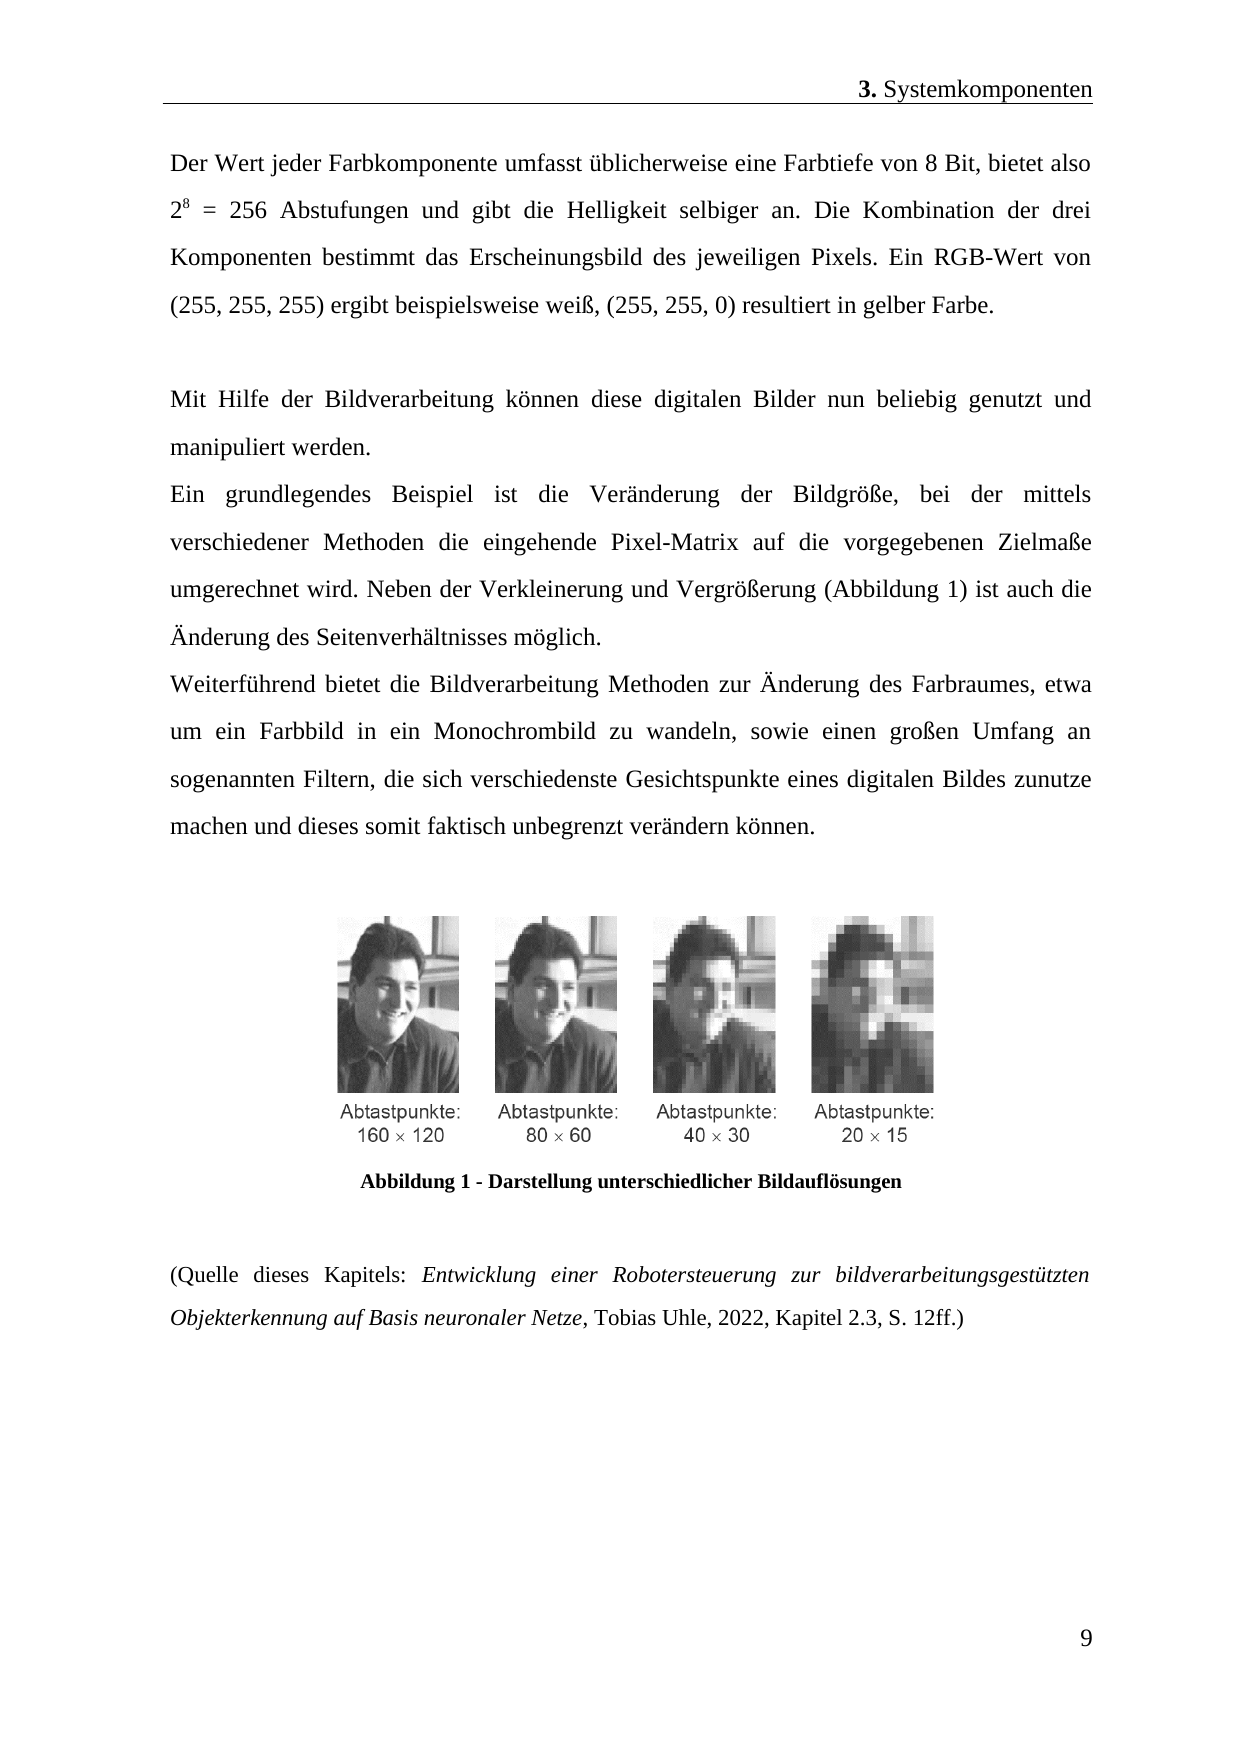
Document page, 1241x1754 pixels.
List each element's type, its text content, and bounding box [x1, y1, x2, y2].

picture [315, 905, 947, 1149]
text Ein grundlegendes Beispiel ist die Veränderung der Bildgröße, bei der mittels verschiedener Methoden die eingehende Pixel-Matrix auf die vorgegebenen Zielmaße umgerechnet wird. Neben der Verkleinerung und Vergrößerung (Abbildung 1) ist auch die Änderung des Seitenverhältnisses möglich. [170, 479, 1093, 650]
text Der Wert jeder Farbkomponente umfasst üblicherweise eine Farbtiefe von 8 Bit, bietet also 28 = 256 Abstufungen und gibt die Helligkeit selbiger an. Die Kombination der drei Komponenten bestimmt das Erscheinungsbild des jeweiligen Pixels. Ein RGB-Wert von (255, 255, 255) ergibt beispielsweise weiß, (255, 255, 0) resultiert in gelber Farbe. [170, 148, 1093, 318]
text Weiterführend bietet die Bildverarbeitung Methoden zur Änderung des Farbraumes, etwa um ein Farbbild in ein Monochrombild zu wandeln, sowie einen großen Umfang an sogenannten Filtern, die sich verschiedenste Gesichtspunkte eines digitalen Bildes zunutze machen und dieses somit faktisch unbegrenzt verändern können. [170, 669, 1093, 840]
text Abbildung 1 - Darstellung unterschiedlicher Bildauflösungen [170, 1168, 1093, 1193]
text Mit Hilfe der Bildverarbeitung können diese digitalen Bilder nun beliebig genutzt und manipuliert werden. [170, 384, 1093, 461]
text (Quelle dieses Kapitels: Entwicklung einer Robotersteuerung zur bildverarbeitungsgestützten Objekterkennung auf Basis neuronaler Netze, Tobias Uhle, 2022, Kapitel 2.3, S. 12ff.) [170, 1261, 1093, 1331]
